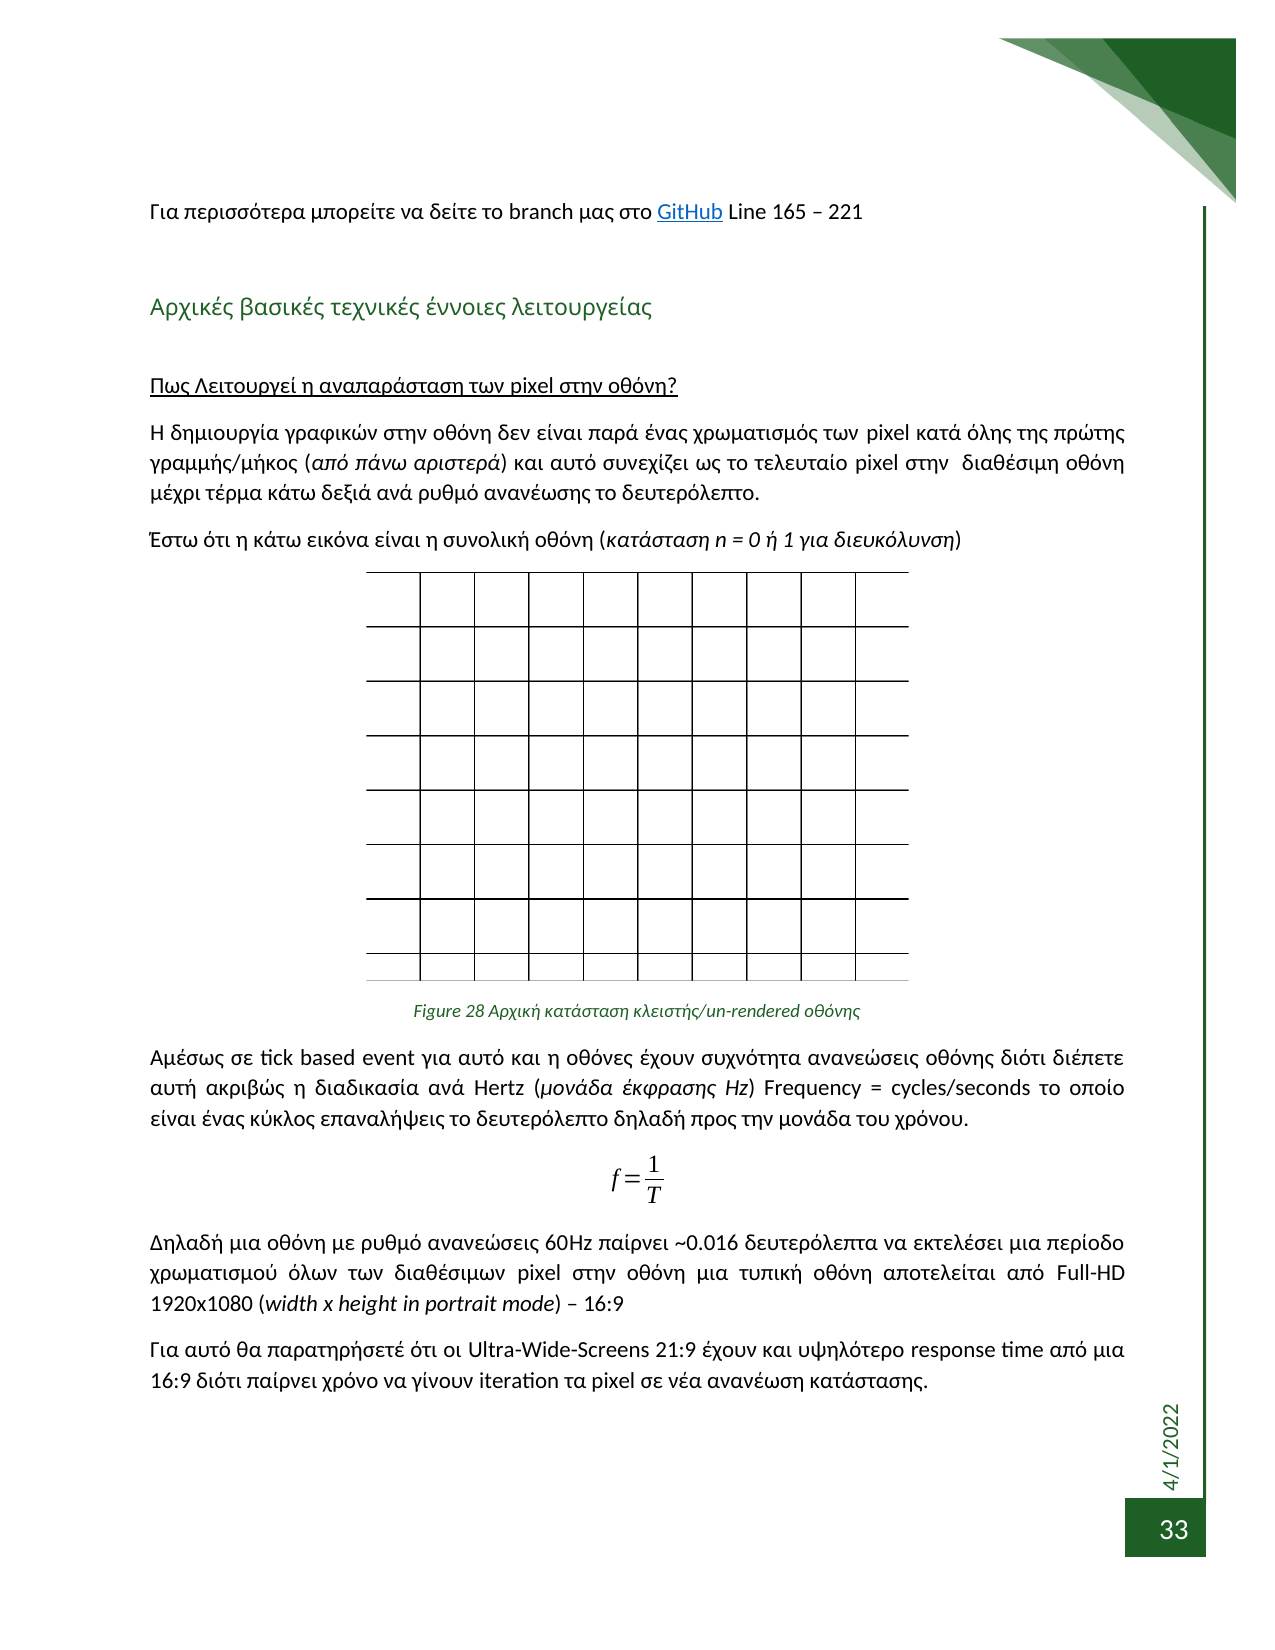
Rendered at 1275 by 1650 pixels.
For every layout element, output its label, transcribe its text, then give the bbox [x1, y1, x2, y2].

text Η δημιουργία γραφικών στην οθόνη δεν είναι παρά ένας χρωματισμός των pixel κατά όλης της πρώτης γραμμής/μήκος (από πάνω αριστερά) και αυτό συνεχίζει ως το τελευταίο pixel στην διαθέσιμη οθόνη μέχρι τέρμα κάτω δεξιά ανά ρυθμό ανανέωσης το δευτερόλεπτο. [150, 418, 1125, 507]
text Για αυτό θα παρατηρήσετέ ότι οι Ultra-Wide-Screens 21:9 έχουν και υψηλότερο response time από μια 16:9 διότι παίρνει χρόνο να γίνουν iteration τα pixel σε νέα ανανέωση κατάστασης. [150, 1336, 1125, 1394]
text Έστω ότι η κάτω εικόνα είναι η συνολική οθόνη (κατάσταση n = 0 ή 1 για διευκόλυνση) [150, 525, 1125, 553]
text Για περισσότερα μπορείτε να δείτε το branch μας στο GitHub Line 165 – 221 [150, 197, 1125, 225]
picture [997, 38, 1236, 204]
subtitle Αρχικές βασικές τεχνικές έννοιες λειτουργείας [150, 291, 1125, 322]
text Figure 29 Αρχική κατάσταση κλειστής/un-rendered οθόνης [150, 999, 1125, 1022]
picture [366, 572, 909, 981]
text Πως Λειτουργεί η αναπαράσταση των pixel στην οθόνη? [150, 371, 1125, 399]
text Δηλαδή μια οθόνη με ρυθμό ανανεώσεις 60Hz παίρνει ~0.016 δευτερόλεπτα να εκτελέσει μια περίοδο χρωματισμού όλων των διαθέσιμων pixel στην οθόνη μια τυπική οθόνη αποτελείται από Full-HD 1920x1080 (width x height in portrait mode) – 16:9 [150, 1228, 1125, 1317]
text Αμέσως σε tick based event για αυτό και η οθόνες έχουν συχνότητα ανανεώσεις οθόνης διότι διέπετε αυτή ακριβώς η διαδικασία ανά Hertz (μονάδα έκφρασης Hz) Frequency = cycles/seconds το οποίο είναι ένας κύκλος επαναλήψεις το δευτερόλεπτο δηλαδή προς την μονάδα του χρόνου. [150, 1043, 1125, 1132]
